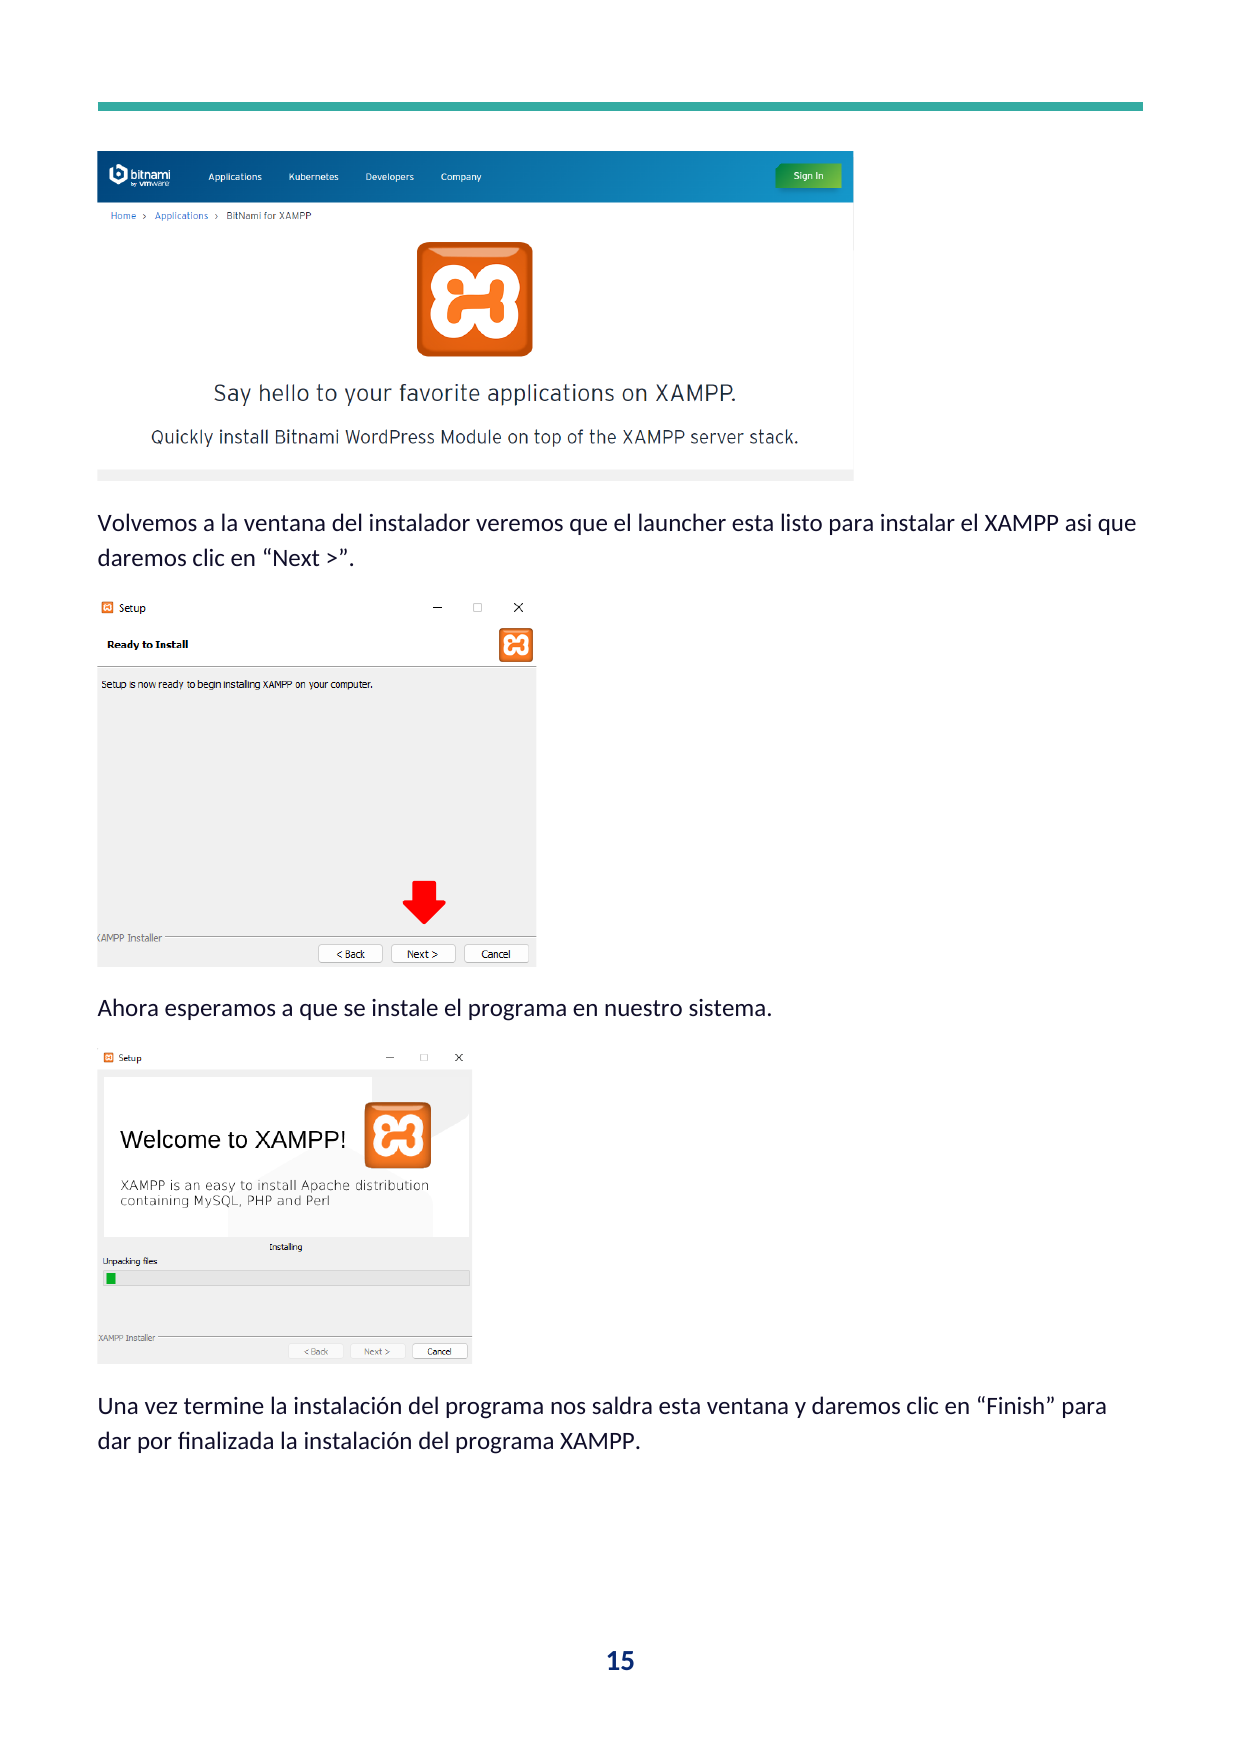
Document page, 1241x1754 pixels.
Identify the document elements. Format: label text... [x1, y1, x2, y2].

text Una vez termine la instalación del programa nos saldra esta ventana y daremos clic en “Finish” para dar por finalizada la instalación del programa XAMPP. [97, 1390, 1143, 1456]
picture [97, 151, 854, 481]
text Ahora esperamos a que se instale el programa en nuestro sistema. [97, 993, 1143, 1023]
picture [97, 597, 537, 967]
picture [97, 1048, 473, 1364]
text Volvemos a la ventana del instalador veremos que el launcher esta listo para instalar el XAMPP asi que daremos clic en “Next >”. [97, 507, 1143, 572]
